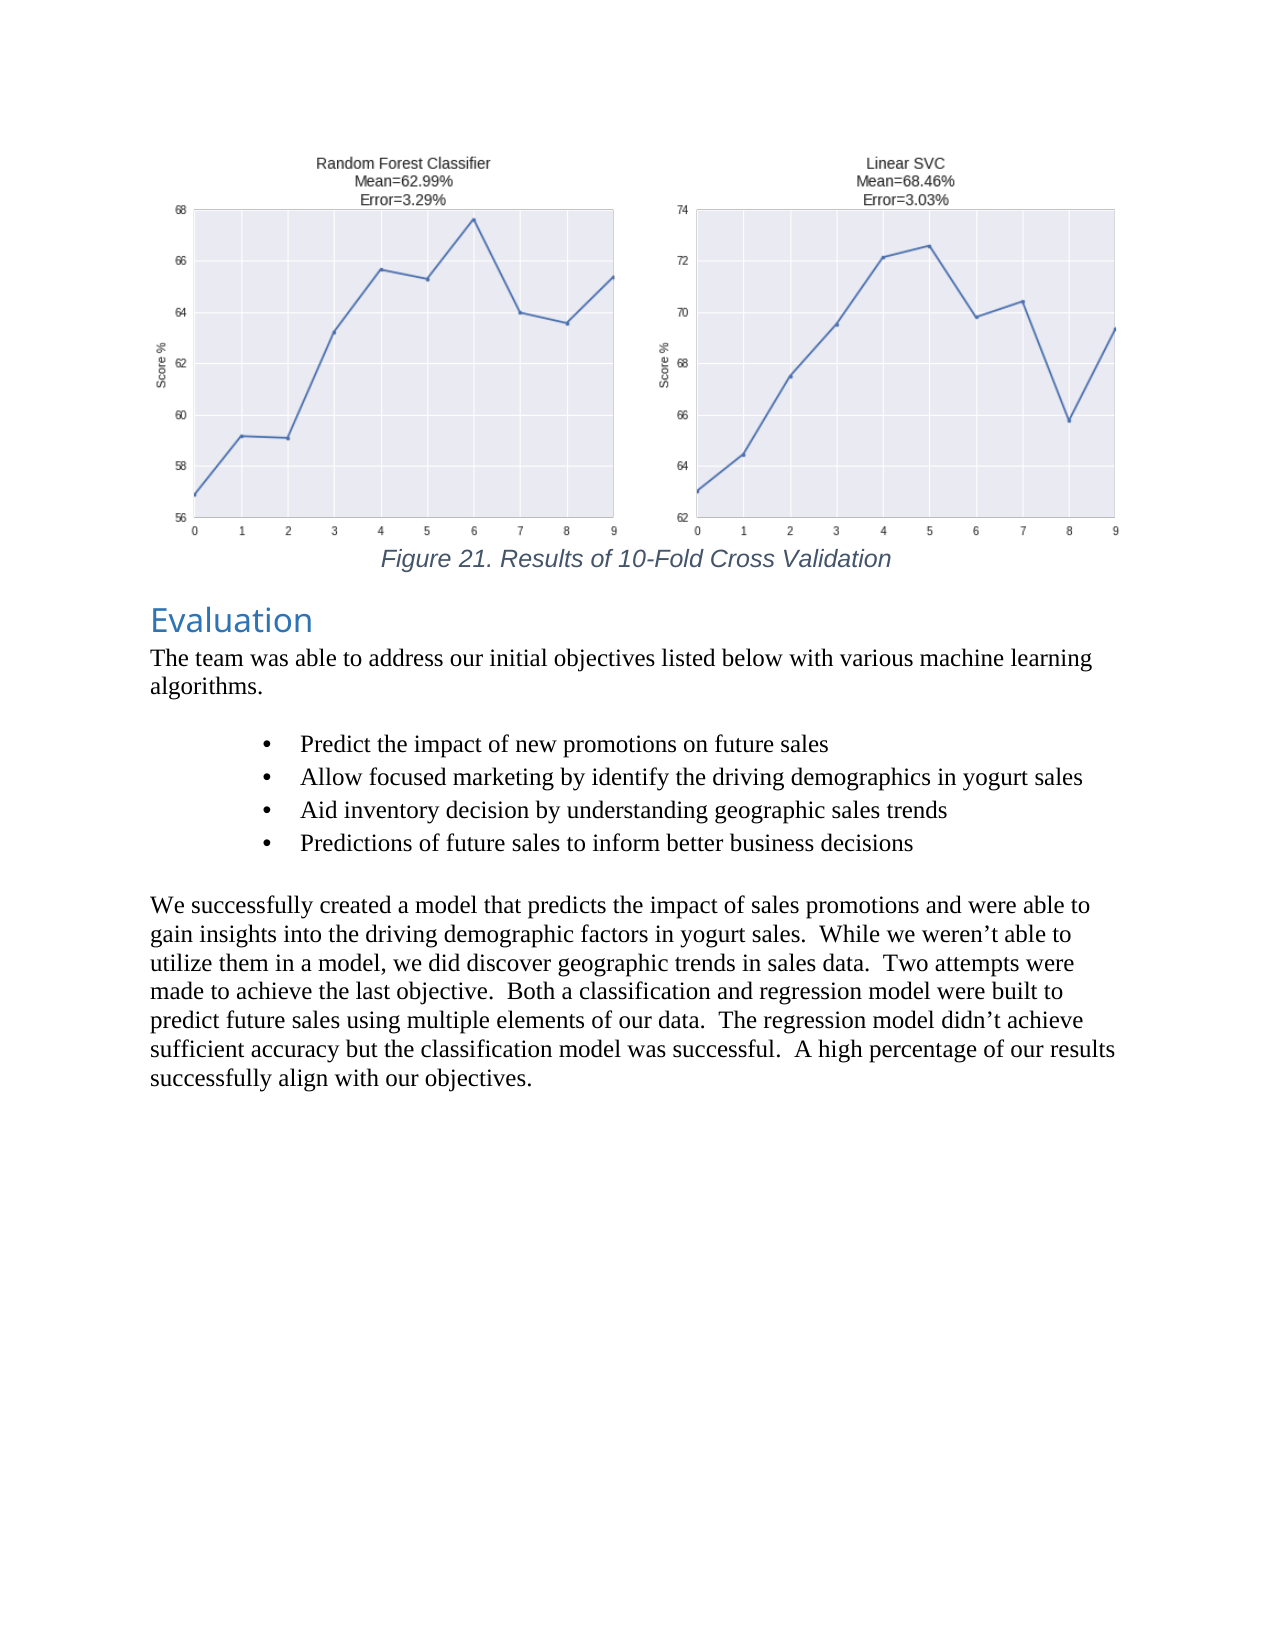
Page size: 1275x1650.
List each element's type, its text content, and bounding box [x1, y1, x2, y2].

list Predictions of future sales to inform better business decisions [262, 828, 1125, 857]
picture [150, 150, 1125, 544]
subtitle Evaluation [150, 597, 1125, 643]
list Predict the impact of new promotions on future sales [262, 729, 1125, 758]
list Aid inventory decision by understanding geographic sales trends [262, 795, 1125, 824]
text The team was able to address our initial objectives listed below with various machine learning algorithms. [150, 643, 1125, 700]
list Allow focused marketing by identify the driving demographics in yogurt sales [262, 762, 1125, 791]
text We successfully created a model that predicts the impact of sales promotions and were able to gain insights into the driving demographic factors in yogurt sales. While we weren’t able to utilize them in a model, we did discover geographic trends in sales data. Two attempts were made to achieve the last objective. Both a classification and regression model were built to predict future sales using multiple elements of our data. The regression model didn’t achieve sufficient accuracy but the classification model was successful. A high percentage of our results successfully align with our objectives. [150, 890, 1125, 1091]
